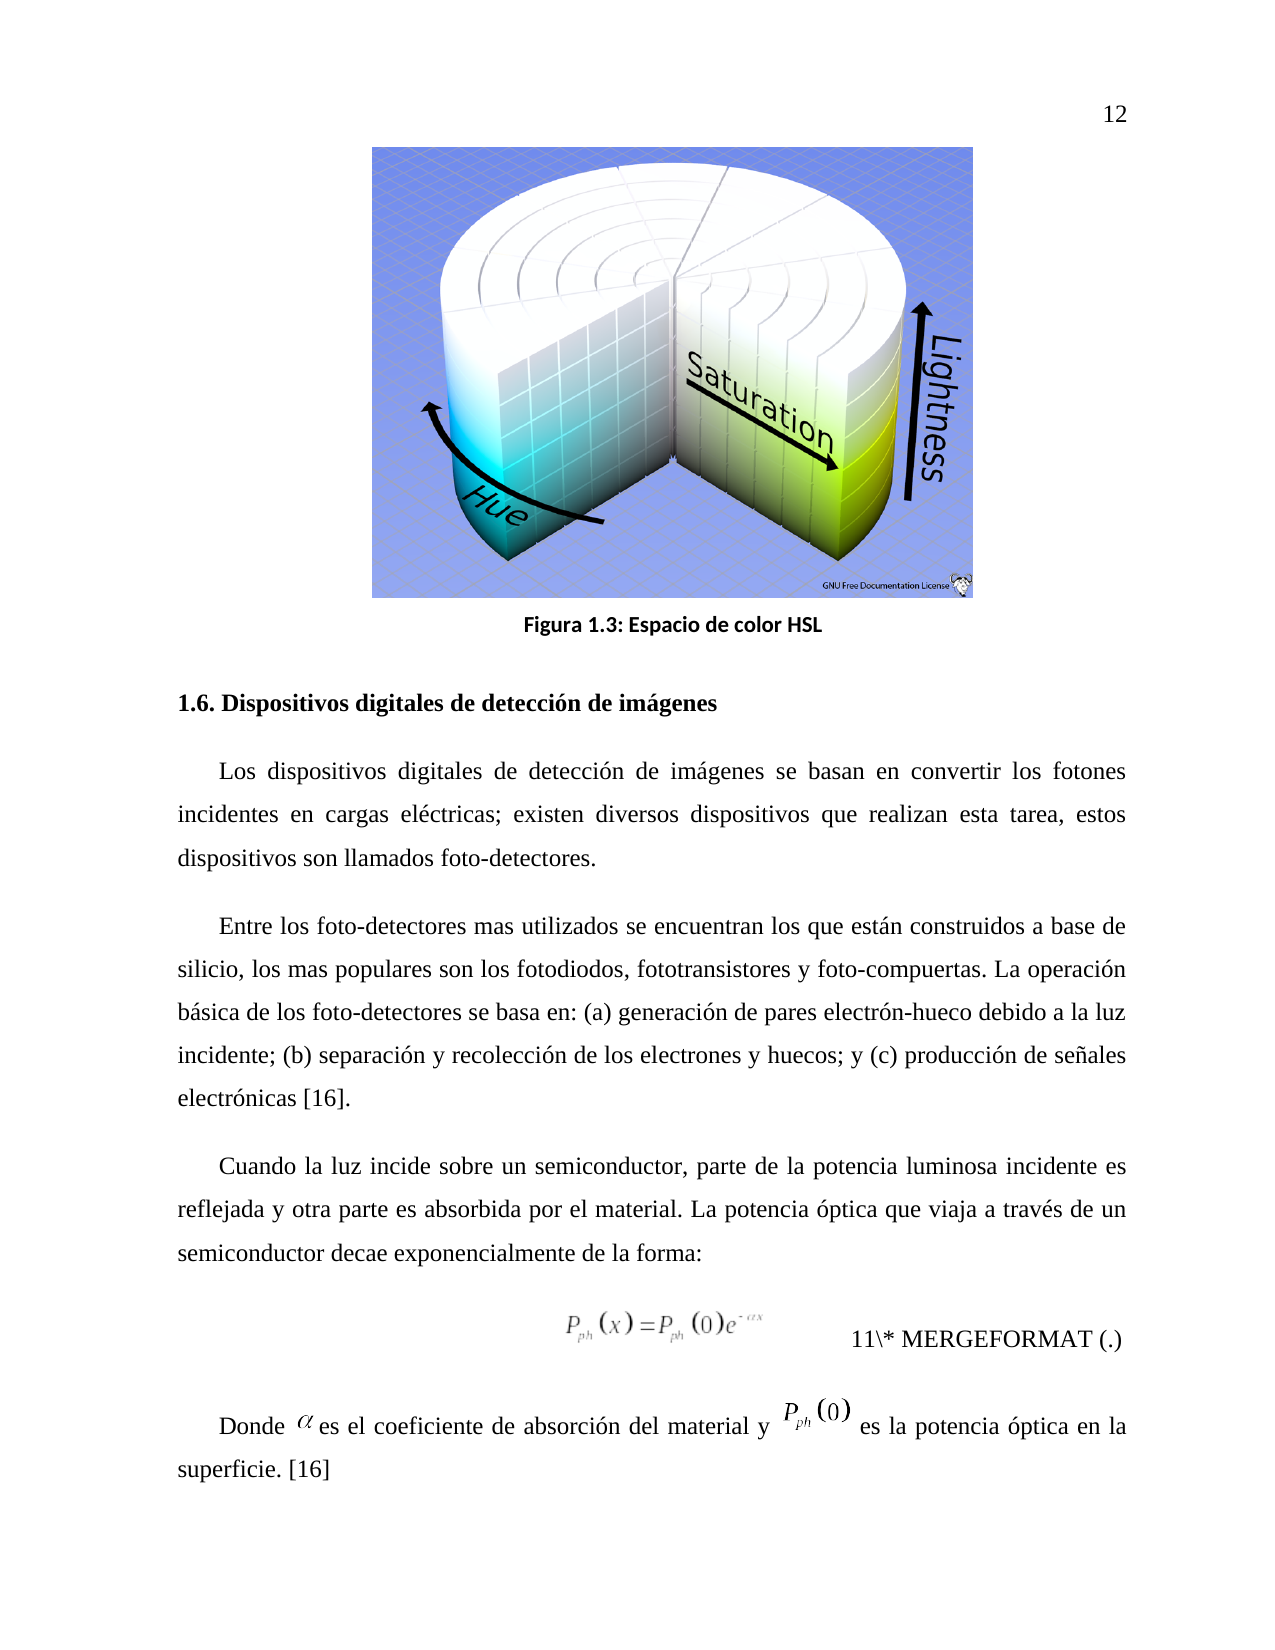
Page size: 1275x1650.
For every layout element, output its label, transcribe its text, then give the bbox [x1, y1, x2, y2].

subtitle Dispositivos digitales de detección de imágenes [177, 688, 1127, 717]
text Cuando la luz incide sobre un semiconductor, parte de la potencia luminosa incidente es reflejada y otra parte es absorbida por el material. La potencia óptica que viaja a través de un semiconductor decae exponencialmente de la forma: [177, 1151, 1127, 1266]
text Los dispositivos digitales de detección de imágenes se basan en convertir los fotones incidentes en cargas eléctricas; existen diversos dispositivos que realizan esta tarea, estos dispositivos son llamados foto-detectores. [177, 756, 1127, 871]
text Entre los foto-detectores mas utilizados se encuentran los que están construidos a base de silicio, los mas populares son los fotodiodos, fototransistores y foto-compuertas. La operación básica de los foto-detectores se basa en: (a) generación de pares electrón-hueco debido a la luz incidente; (b) separación y recolección de los electrones y huecos; y (c) producción de señales electrónicas [16]. [177, 911, 1127, 1112]
picture [372, 147, 973, 598]
text Donde es el coeficiente de absorción del material y es la potencia óptica en la superficie. [16] [177, 1393, 1127, 1483]
